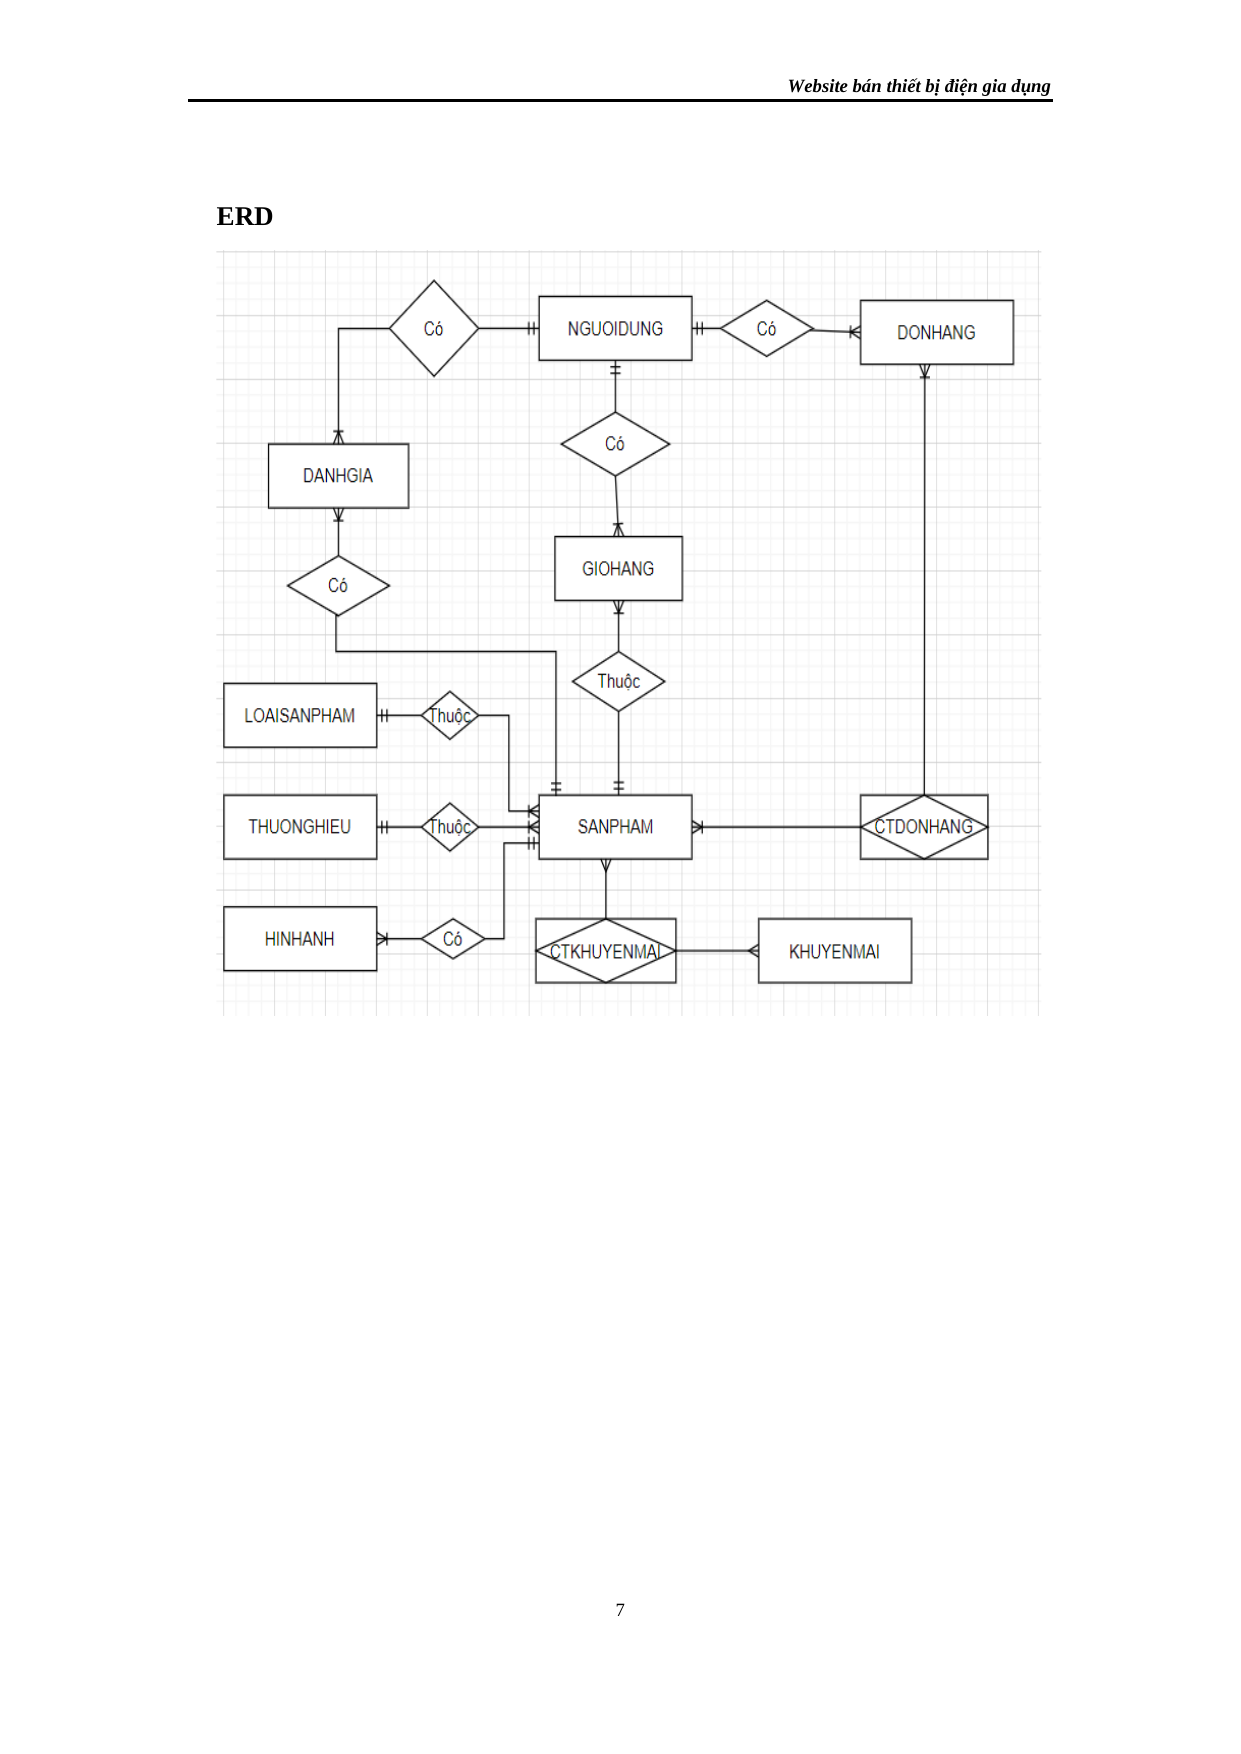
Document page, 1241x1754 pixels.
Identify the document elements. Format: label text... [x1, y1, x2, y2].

text ERD [216, 200, 1062, 231]
picture [216, 250, 1042, 1016]
